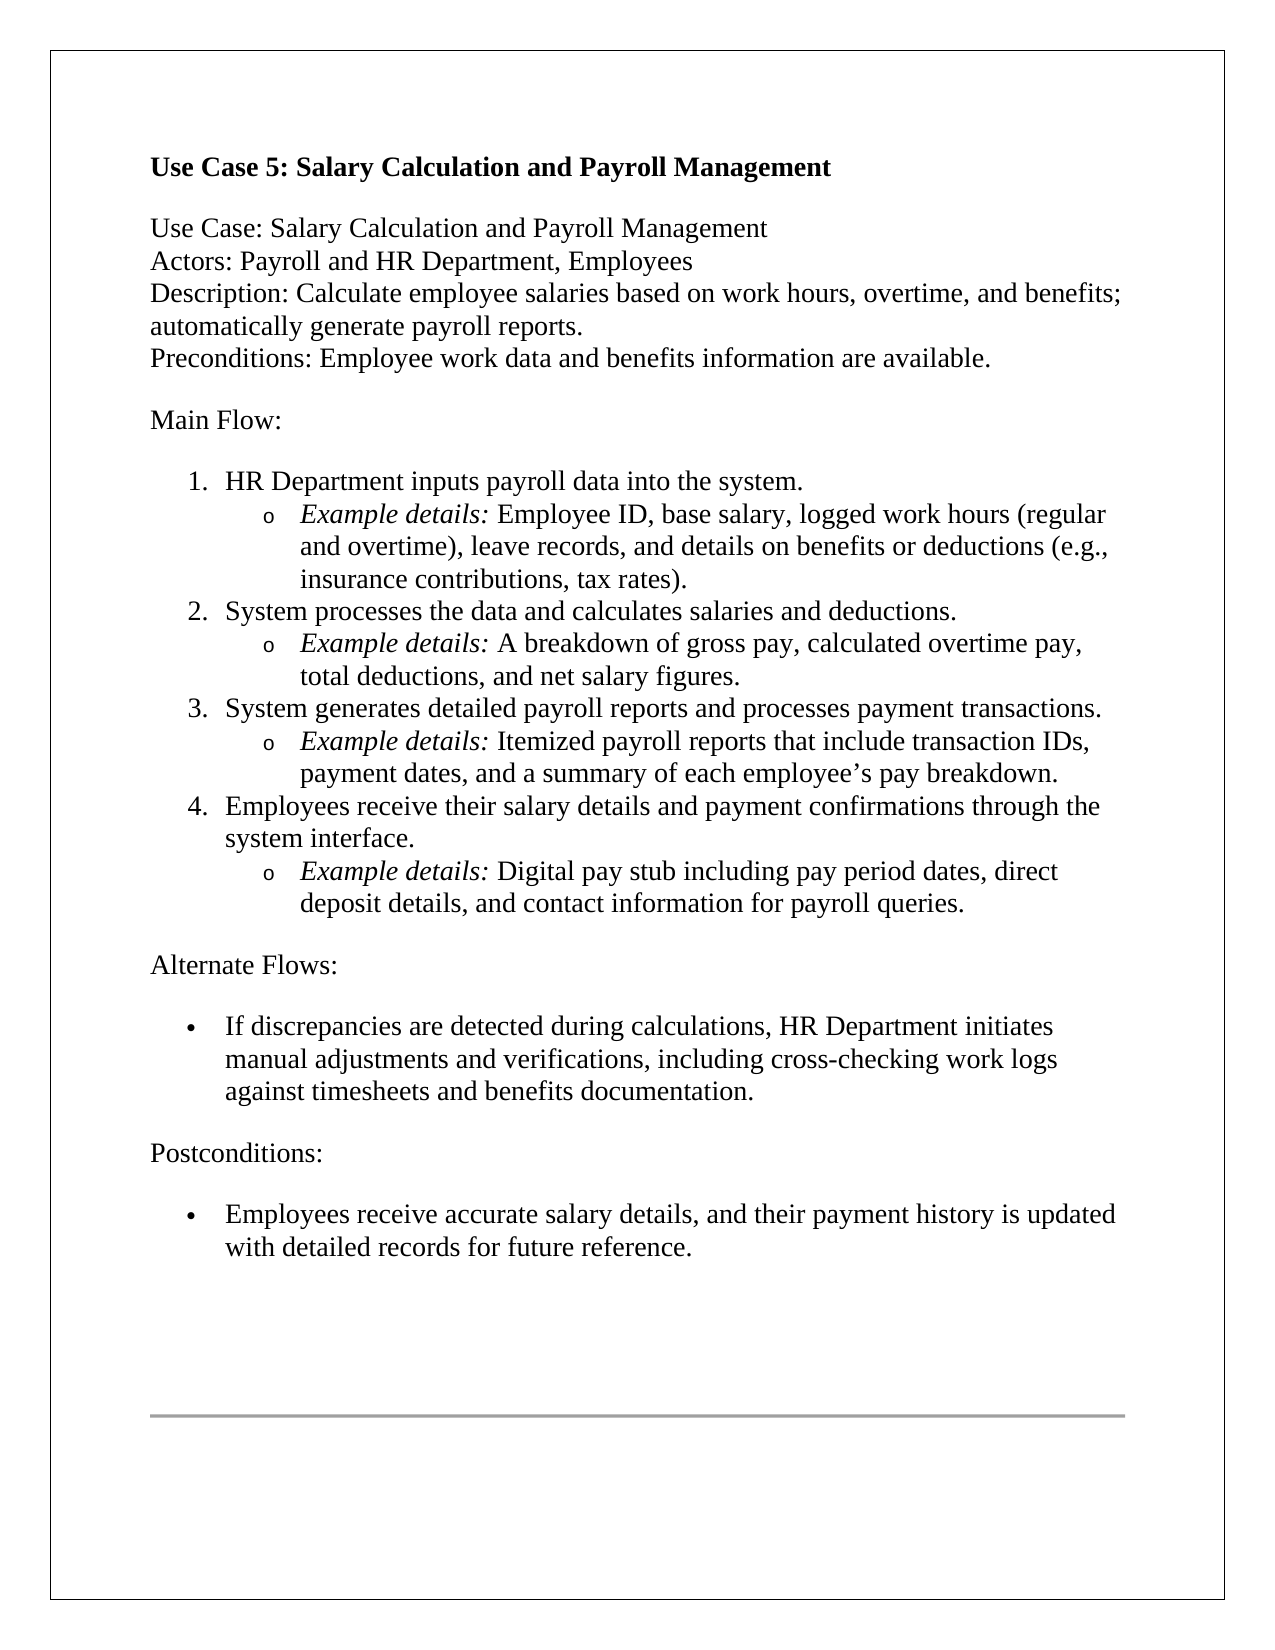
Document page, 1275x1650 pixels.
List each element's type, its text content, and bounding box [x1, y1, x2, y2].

list Example details: Employee ID, base salary, logged work hours (regular and overtime), leave records, and details on benefits or deductions (e.g., insurance contributions, tax rates). [262, 497, 1125, 594]
text Alternate Flows: [150, 948, 1125, 980]
list Example details: Itemized payroll reports that include transaction IDs, payment dates, and a summary of each employee’s pay breakdown. [262, 724, 1125, 789]
list Example details: Digital pay stub including pay period dates, direct deposit details, and contact information for payroll queries. [262, 854, 1125, 919]
list Example details: A breakdown of gross pay, calculated overtime pay, total deductions, and net salary figures. [262, 626, 1125, 691]
list If discrepancies are detected during calculations, HR Department initiates manual adjustments and verifications, including cross-checking work logs against timesheets and benefits documentation. [187, 1009, 1125, 1107]
list HR Department inputs payroll data into the system. [187, 464, 1125, 497]
list Employees receive accurate salary details, and their payment history is updated with detailed records for future reference. [187, 1197, 1125, 1262]
text Use Case: Salary Calculation and Payroll Management Actors: Payroll and HR Department, Employees Description: Calculate employee salaries based on work hours, overtime, and benefits; automatically generate payroll reports. Preconditions: Employee work data and benefits information are available. [150, 212, 1125, 373]
list Employees receive their salary details and payment confirmations through the system interface. [187, 789, 1125, 854]
text Main Flow: [150, 403, 1125, 435]
list System generates detailed payroll reports and processes payment transactions. [187, 691, 1125, 724]
text Use Case 5: Salary Calculation and Payroll Management [150, 150, 1125, 182]
text Postconditions: [150, 1136, 1125, 1168]
list System processes the data and calculates salaries and deductions. [187, 594, 1125, 626]
